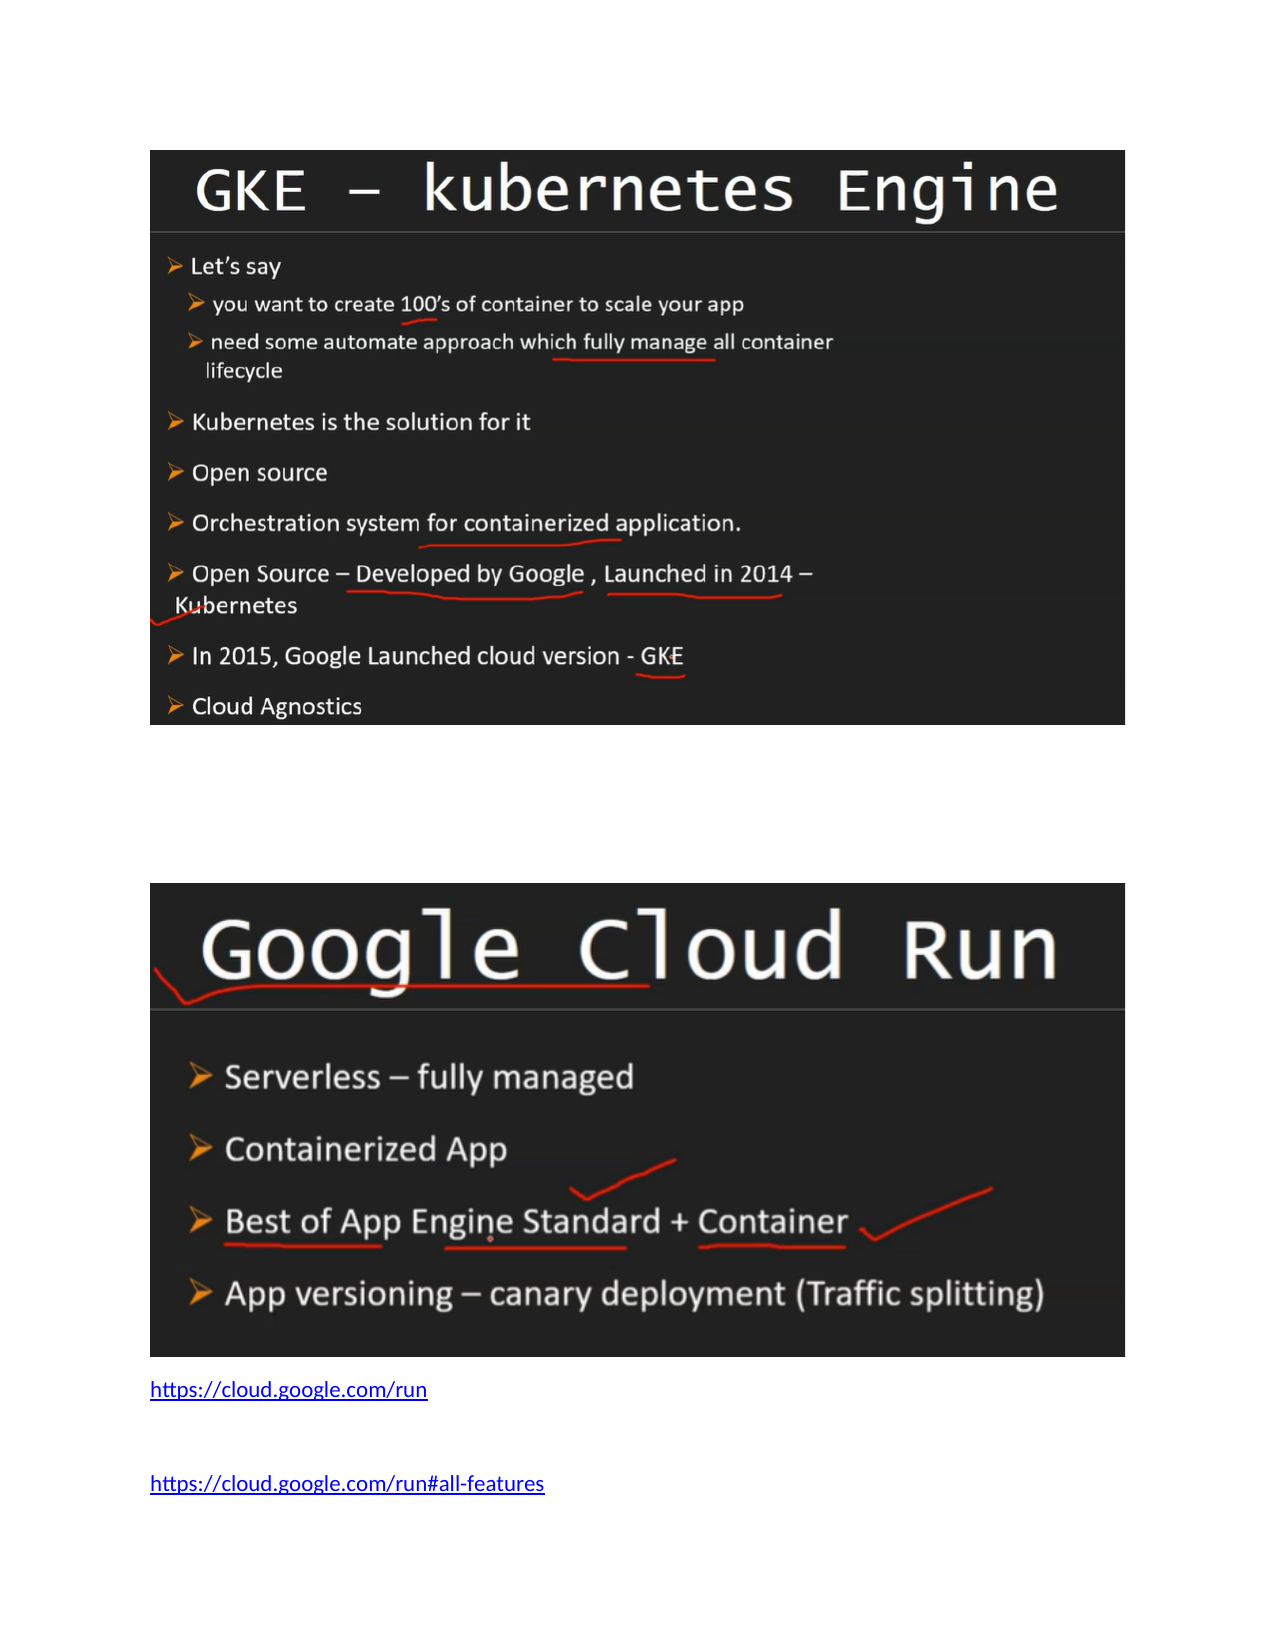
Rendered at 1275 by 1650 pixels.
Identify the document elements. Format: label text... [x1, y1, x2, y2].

text https://cloud.google.com/run#all-features [150, 1469, 1125, 1497]
picture [150, 150, 1125, 725]
picture [150, 883, 1125, 1357]
text https://cloud.google.com/run [150, 1375, 1125, 1403]
